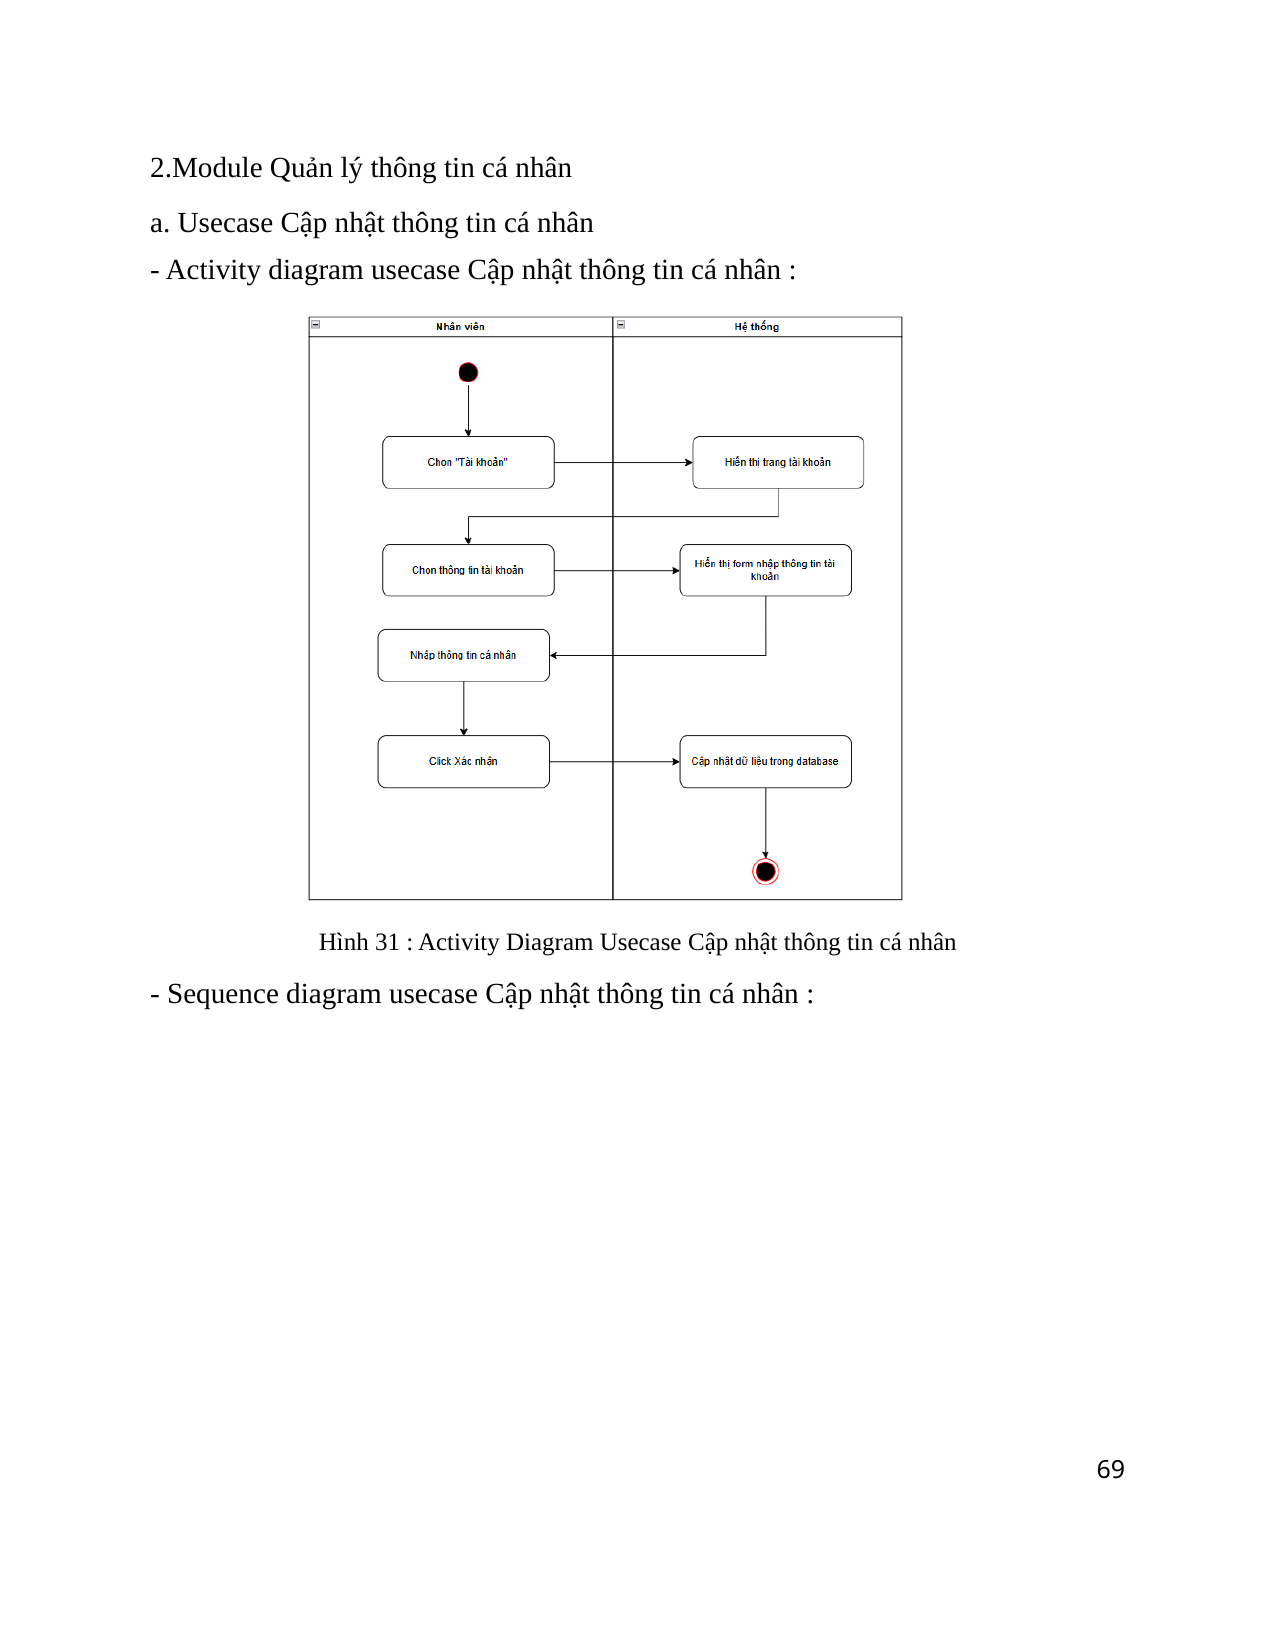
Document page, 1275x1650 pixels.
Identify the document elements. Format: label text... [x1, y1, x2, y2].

picture [300, 307, 906, 906]
subtitle 2.Module Quản lý thông tin cá nhân [150, 150, 1125, 183]
subtitle a. Usecase Cập nhật thông tin cá nhân [150, 205, 1125, 239]
text - Sequence diagram usecase Cập nhật thông tin cá nhân : [150, 977, 1125, 1010]
text Hình 31 : Activity Diagram Usecase Cập nhật thông tin cá nhân [150, 927, 1125, 956]
text - Activity diagram usecase Cập nhật thông tin cá nhân : [150, 252, 1125, 286]
